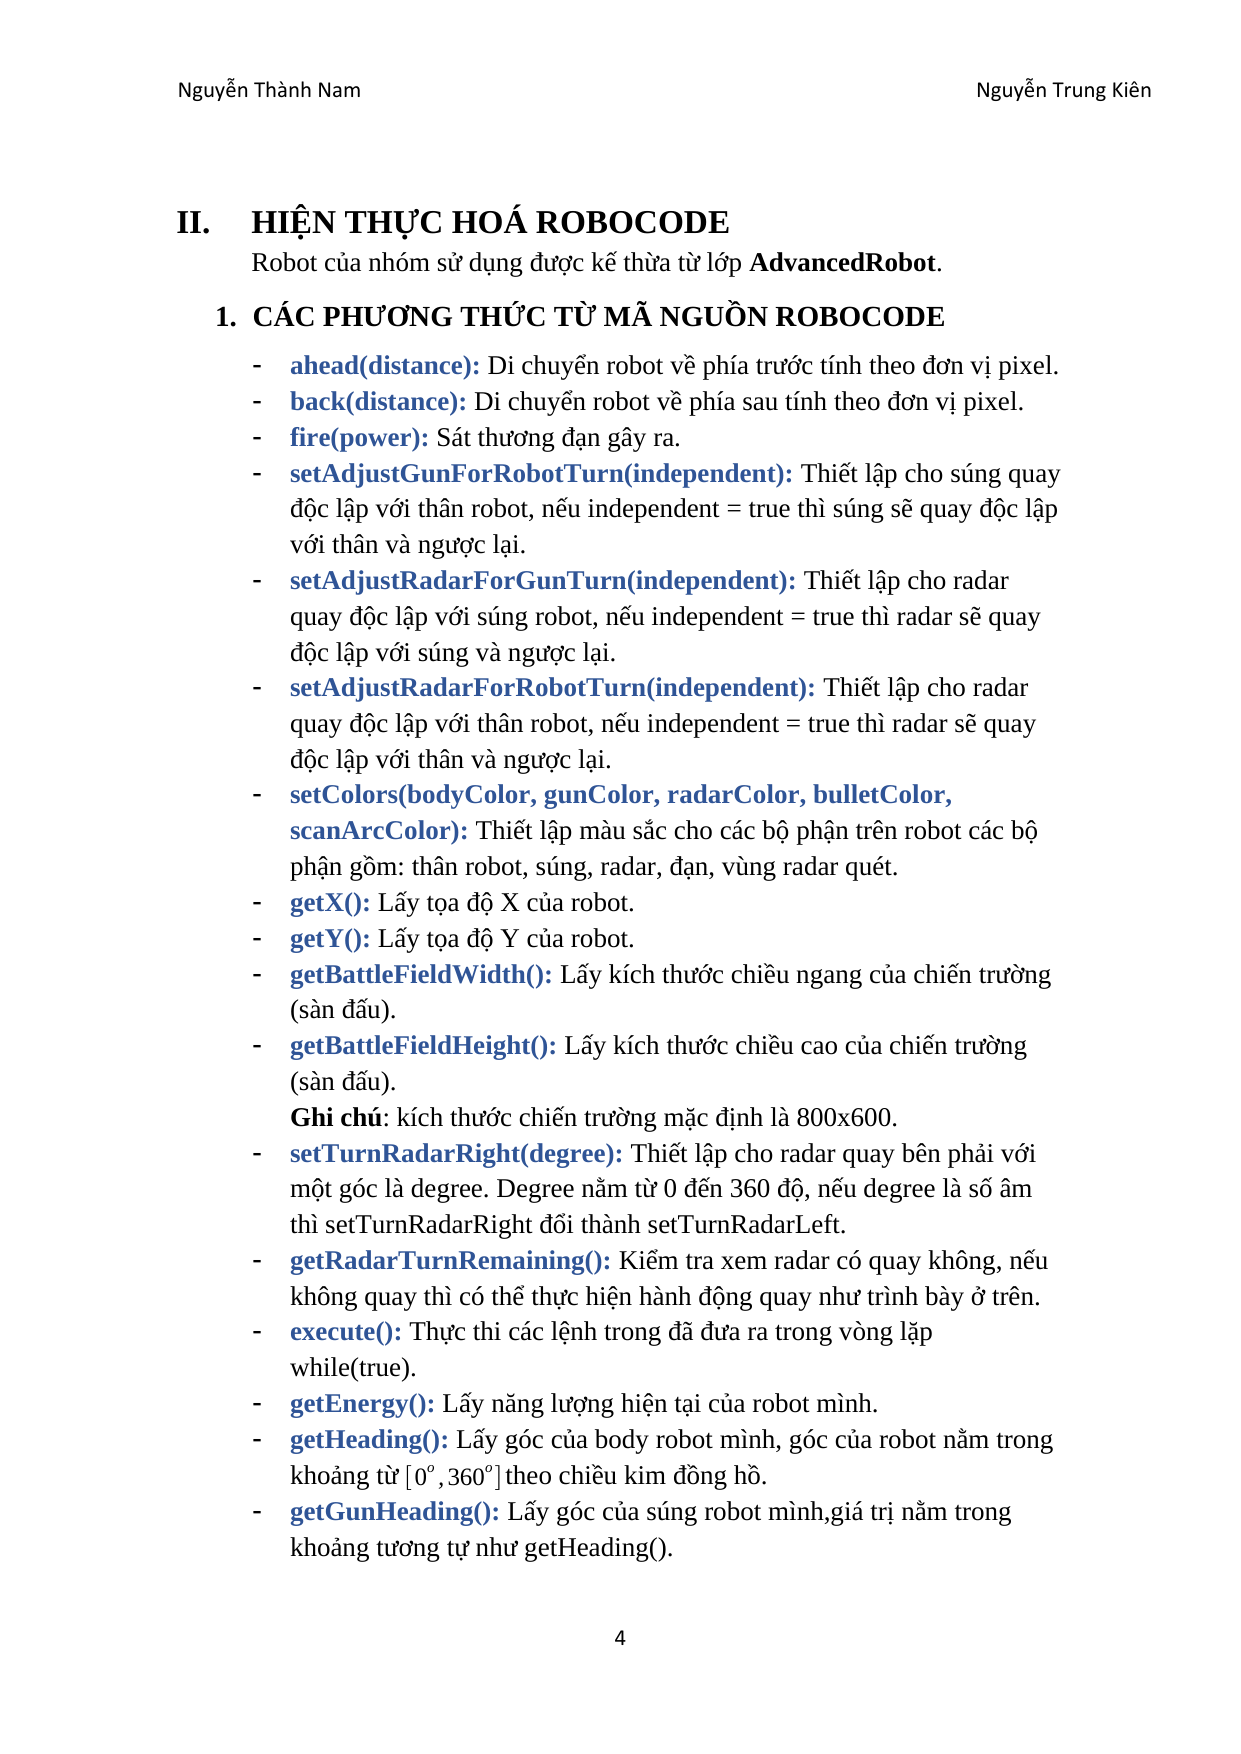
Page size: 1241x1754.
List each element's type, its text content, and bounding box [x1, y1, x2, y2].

list getGunHeading(): Lấy góc của súng robot mình,giá trị nằm trong khoảng tương tự như getHeading(). [252, 1495, 1063, 1562]
text Robot của nhóm sử dụng được kế thừa từ lớp AdvancedRobot. [177, 246, 1063, 277]
list setAdjustGunForRobotTurn(independent): Thiết lập cho súng quay độc lập với thân robot, nếu independent = true thì súng sẽ quay độc lập với thân và ngược lại. [252, 457, 1063, 559]
subtitle HIỆN THỰC HOÁ ROBOCODE [176, 202, 1063, 241]
list getBattleFieldHeight(): Lấy kích thước chiều cao của chiến trường (sàn đấu). Ghi chú: kích thước chiến trường mặc định là 800x600. [252, 1029, 1063, 1132]
list back(distance): Di chuyển robot về phía sau tính theo đơn vị pixel. [252, 385, 1063, 416]
subtitle CÁC PHƯƠNG THỨC TỪ MÃ NGUỒN ROBOCODE [215, 299, 1063, 332]
list fire(power): Sát thương đạn gây ra. [252, 421, 1063, 452]
list ahead(distance): Di chuyển robot về phía trước tính theo đơn vị pixel. [252, 349, 1063, 380]
list setTurnRadarRight(degree): Thiết lập cho radar quay bên phải với một góc là degree. Degree nằm từ 0 đến 360 độ, nếu degree là số âm thì setTurnRadarRight đổi thành setTurnRadarLeft. [252, 1137, 1063, 1239]
list setColors(bodyColor, gunColor, radarColor, bulletColor, scanArcColor): Thiết lập màu sắc cho các bộ phận trên robot các bộ phận gồm: thân robot, súng, radar, đạn, vùng radar quét. [252, 779, 1063, 881]
list getX(): Lấy tọa độ X của robot. [252, 886, 1063, 917]
list setAdjustRadarForGunTurn(independent): Thiết lập cho radar quay độc lập với súng robot, nếu independent = true thì radar sẽ quay độc lập với súng và ngược lại. [252, 564, 1063, 667]
list getY(): Lấy tọa độ Y của robot. [252, 922, 1063, 953]
list getHeading(): Lấy góc của body robot mình, góc của robot nằm trong khoảng từ theo chiều kim đồng hồ. [252, 1423, 1063, 1491]
list execute(): Thực thi các lệnh trong đã đưa ra trong vòng lặp while(true). [252, 1316, 1063, 1382]
list getBattleFieldWidth(): Lấy kích thước chiều ngang của chiến trường (sàn đấu). [252, 958, 1063, 1025]
list getEnergy(): Lấy năng lượng hiện tại của robot mình. [252, 1387, 1063, 1418]
list setAdjustRadarForRobotTurn(independent): Thiết lập cho radar quay độc lập với thân robot, nếu independent = true thì radar sẽ quay độc lập với thân và ngược lại. [252, 671, 1063, 774]
list getRadarTurnRemaining(): Kiểm tra xem radar có quay không, nếu không quay thì có thể thực hiện hành động quay như trình bày ở trên. [252, 1244, 1063, 1311]
